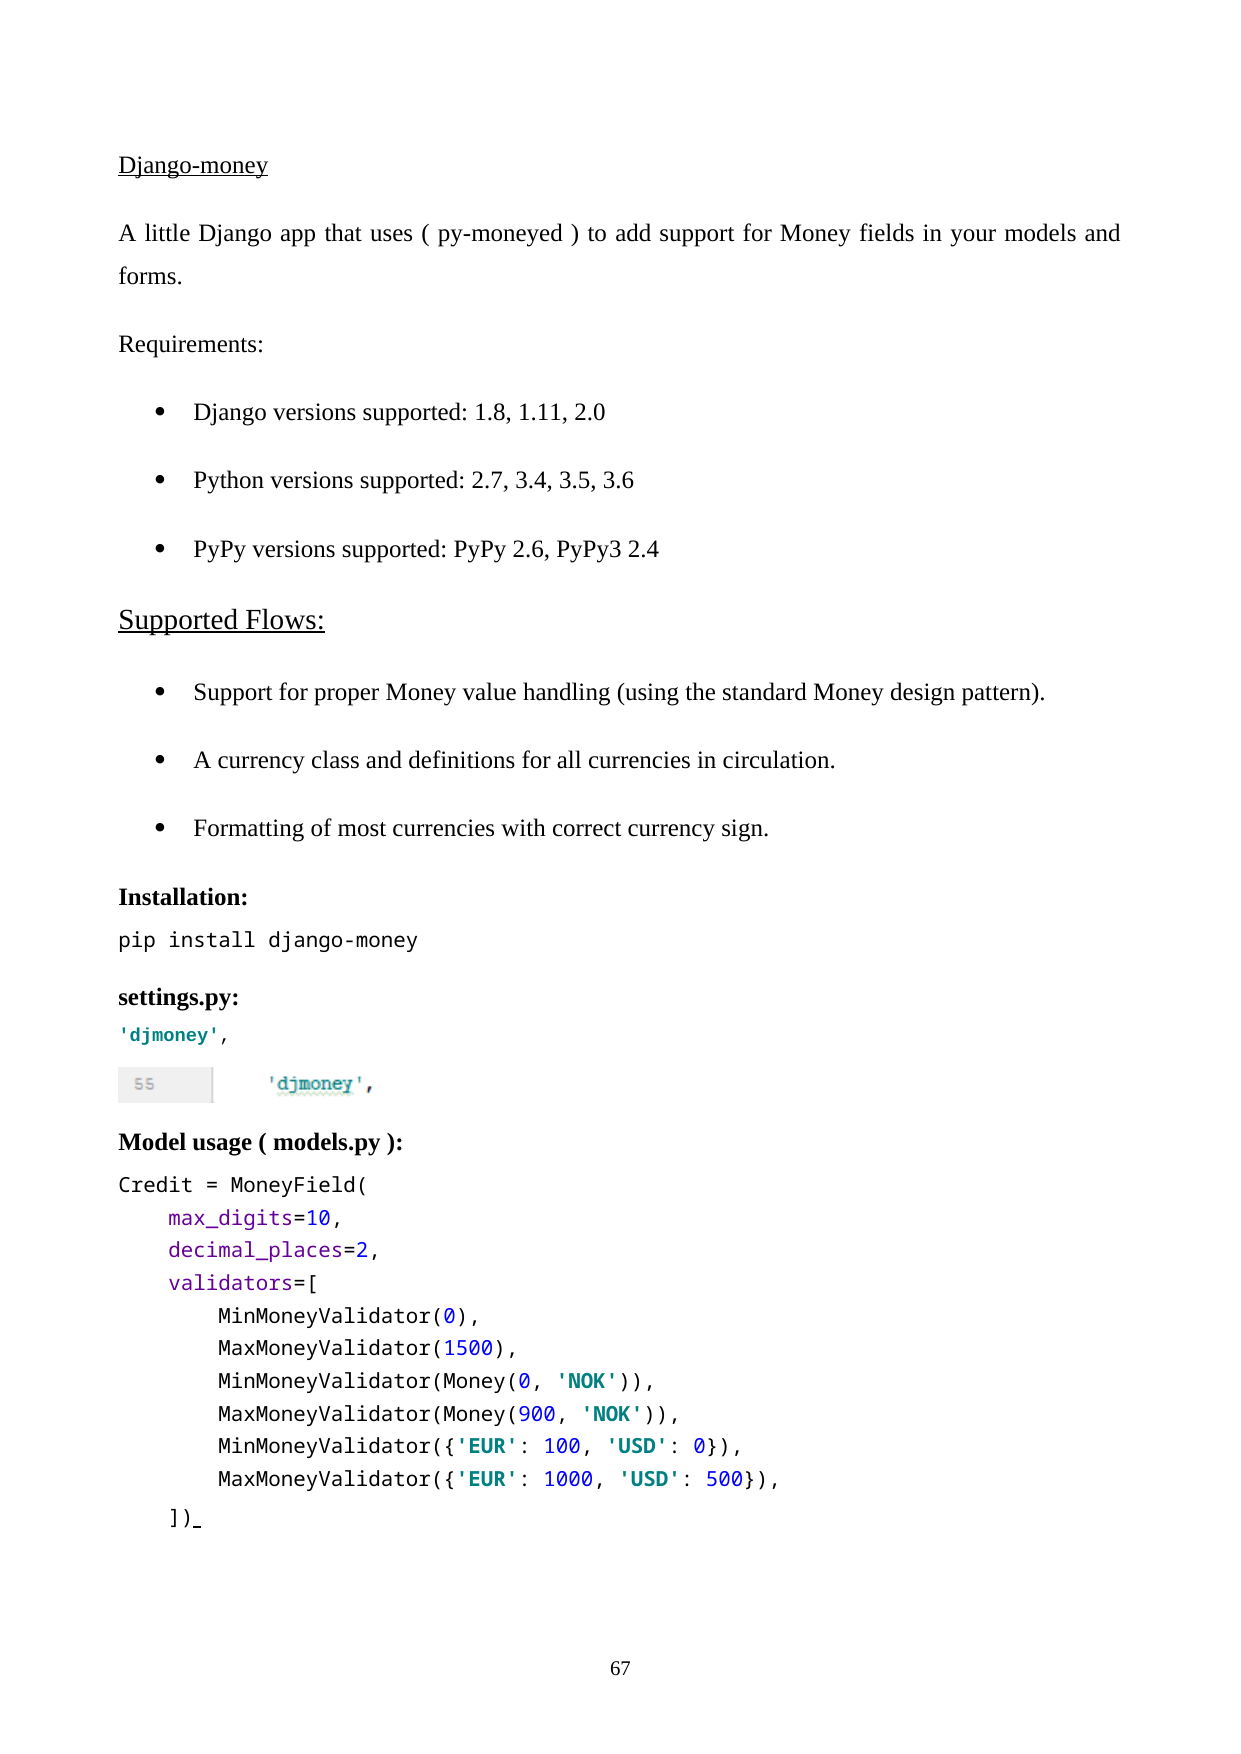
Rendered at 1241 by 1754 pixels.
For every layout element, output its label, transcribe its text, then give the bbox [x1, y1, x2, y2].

text A little Django app that uses ( py-moneyed ) to add support for Money fields in your models and forms. [118, 218, 1122, 290]
list Django versions supported: 1.8, 1.11, 2.0 [156, 397, 1122, 426]
picture [118, 1067, 770, 1103]
list Formatting of most currencies with correct currency sign. [156, 813, 1122, 842]
list Support for proper Money value handling (using the standard Money design pattern). [156, 677, 1122, 706]
text 'djmoney', [118, 1025, 1122, 1047]
text pip install django-money [118, 925, 1122, 953]
text Model usage ( models.py ): [118, 1127, 1122, 1156]
text Credit = MoneyField( max_digits=10, decimal_places=2, validators=[ MinMoneyValidator(0), MaxMoneyValidator(1500), MinMoneyValidator(Money(0, 'NOK')), MaxMoneyValidator(Money(900, 'NOK')), MinMoneyValidator({'EUR': 100, 'USD': 0}), MaxMoneyValidator({'EUR': 1000, 'USD': 500}), ]) [118, 1170, 1122, 1531]
list PyPy versions supported: PyPy 2.6, PyPy3 2.4 [156, 534, 1122, 562]
list A currency class and definitions for all currencies in circulation. [156, 745, 1122, 774]
text Supported Flows: [118, 602, 1122, 635]
text settings.py: [118, 982, 1122, 1011]
subtitle Django-money [118, 150, 1122, 179]
text Installation: [118, 882, 1122, 910]
text Requirements: [118, 329, 1122, 358]
list Python versions supported: 2.7, 3.4, 3.5, 3.6 [156, 466, 1122, 494]
